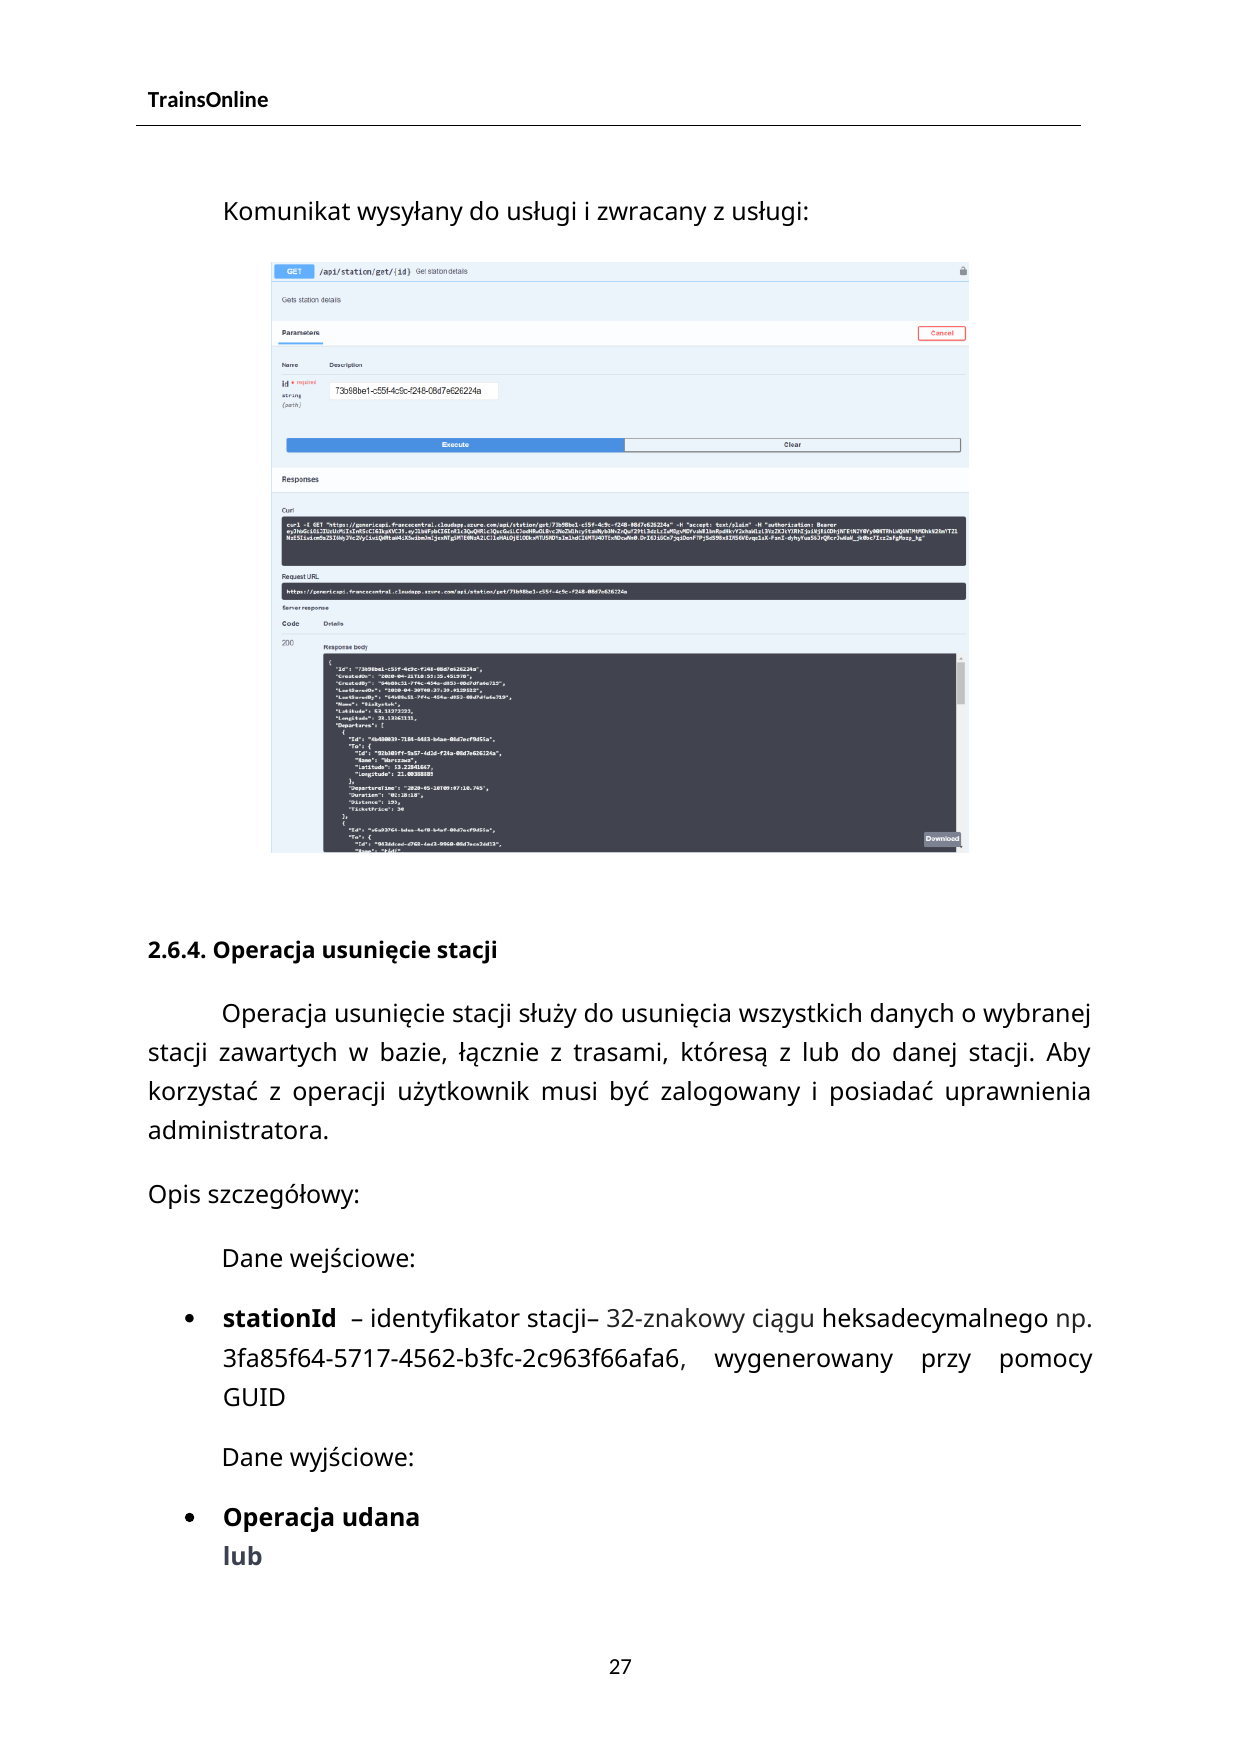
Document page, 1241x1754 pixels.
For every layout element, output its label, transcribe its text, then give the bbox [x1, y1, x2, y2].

text Operacja usunięcie stacji służy do usunięcia wszystkich danych o wybranej stacji zawartych w bazie, łącznie z trasami, któresą z lub do danej stacji. Aby korzystać z operacji użytkownik musi być zalogowany i posiadać uprawnienia administratora. [148, 995, 1093, 1147]
text Opis szczegółowy: [148, 1177, 1093, 1211]
text Dane wyjściowe: [148, 1439, 1093, 1473]
text Dane wejściowe: [148, 1241, 1093, 1275]
list Komunikat wysyłany do usługi i zwracany z usługi: [223, 193, 1093, 227]
picture [271, 262, 969, 853]
list stationId – identyfikator stacji– 32-znakowy ciągu heksadecymalnego np. 3fa85f64-5717-4562-b3fc-2c963f66afa6, wygenerowany przy pomocy GUID [185, 1301, 1093, 1413]
subtitle 2.6.4. Operacja usunięcie stacji [148, 934, 1093, 966]
list lub [223, 1539, 1093, 1573]
list Operacja udana [185, 1499, 1093, 1533]
